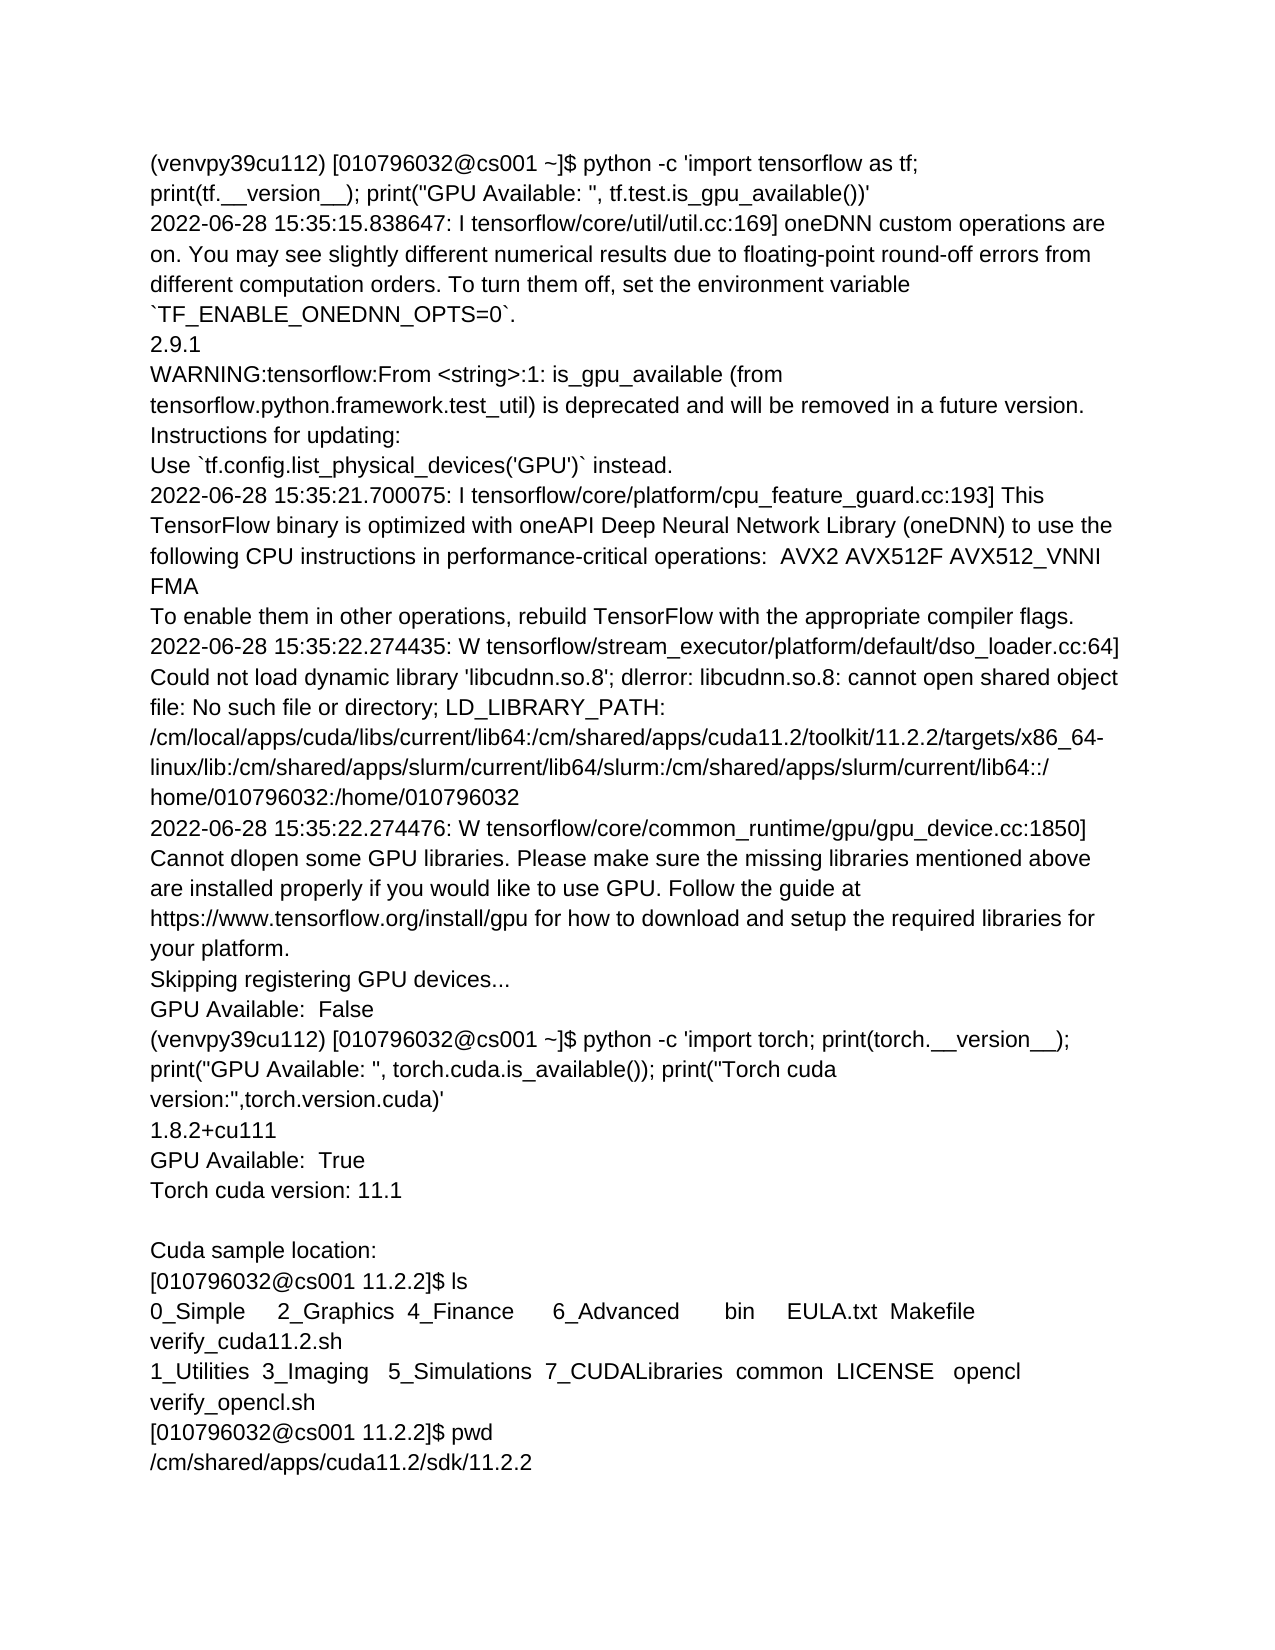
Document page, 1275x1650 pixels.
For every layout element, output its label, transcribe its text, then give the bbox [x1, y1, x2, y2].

text 2022-06-28 15:35:15.838647: I tensorflow/core/util/util.cc:169] oneDNN custom operations are on. You may see slightly different numerical results due to floating-point round-off errors from different computation orders. To turn them off, set the environment variable `TF_ENABLE_ONEDNN_OPTS=0`. [150, 210, 1125, 327]
text Instructions for updating: [150, 422, 1125, 448]
text Skipping registering GPU devices... [150, 966, 1125, 992]
text [010796032@cs001 11.2.2]$ pwd [150, 1419, 1125, 1445]
text Cuda sample location: [150, 1237, 1125, 1264]
text 2022-06-28 15:35:21.700075: I tensorflow/core/platform/cpu_feature_guard.cc:193] This TensorFlow binary is optimized with oneAPI Deep Neural Network Library (oneDNN) to use the following CPU instructions in performance-critical operations: AVX2 AVX512F AVX512_VNNI FMA [150, 482, 1125, 599]
text 1_Utilities 3_Imaging 5_Simulations 7_CUDALibraries common LICENSE opencl verify_opencl.sh [150, 1358, 1125, 1415]
text WARNING:tensorflow:From <string>:1: is_gpu_available (from tensorflow.python.framework.test_util) is deprecated and will be removed in a future version. [150, 361, 1125, 418]
text Use `tf.config.list_physical_devices('GPU')` instead. [150, 452, 1125, 478]
text 2022-06-28 15:35:22.274435: W tensorflow/stream_executor/platform/default/dso_loader.cc:64] Could not load dynamic library 'libcudnn.so.8'; dlerror: libcudnn.so.8: cannot open shared object file: No such file or directory; LD_LIBRARY_PATH: /cm/local/apps/cuda/libs/current/lib64:/cm/shared/apps/cuda11.2/toolkit/11.2.2/targets/x86_64-linux/lib:/cm/shared/apps/slurm/current/lib64/slurm:/cm/shared/apps/slurm/current/lib64::/home/010796032:/home/010796032 [150, 633, 1125, 811]
text Torch cuda version: 11.1 [150, 1177, 1125, 1203]
text GPU Available: False [150, 996, 1125, 1022]
text 0_Simple 2_Graphics 4_Finance 6_Advanced bin EULA.txt Makefile verify_cuda11.2.sh [150, 1298, 1125, 1354]
text /cm/shared/apps/cuda11.2/sdk/11.2.2 [150, 1449, 1125, 1475]
text 1.8.2+cu111 [150, 1117, 1125, 1143]
text 2.9.1 [150, 331, 1125, 358]
text GPU Available: True [150, 1147, 1125, 1173]
text 2022-06-28 15:35:22.274476: W tensorflow/core/common_runtime/gpu/gpu_device.cc:1850] Cannot dlopen some GPU libraries. Please make sure the missing libraries mentioned above are installed properly if you would like to use GPU. Follow the guide at https://www.tensorflow.org/install/gpu for how to download and setup the required libraries for your platform. [150, 814, 1125, 962]
text [010796032@cs001 11.2.2]$ ls [150, 1268, 1125, 1294]
text To enable them in other operations, rebuild TensorFlow with the appropriate compiler flags. [150, 603, 1125, 629]
text (venvpy39cu112) [010796032@cs001 ~]$ python -c 'import torch; print(torch.__version__); print("GPU Available: ", torch.cuda.is_available()); print("Torch cuda version:",torch.version.cuda)' [150, 1026, 1125, 1113]
text (venvpy39cu112) [010796032@cs001 ~]$ python -c 'import tensorflow as tf; print(tf.__version__); print("GPU Available: ", tf.test.is_gpu_available())' [150, 150, 1125, 207]
